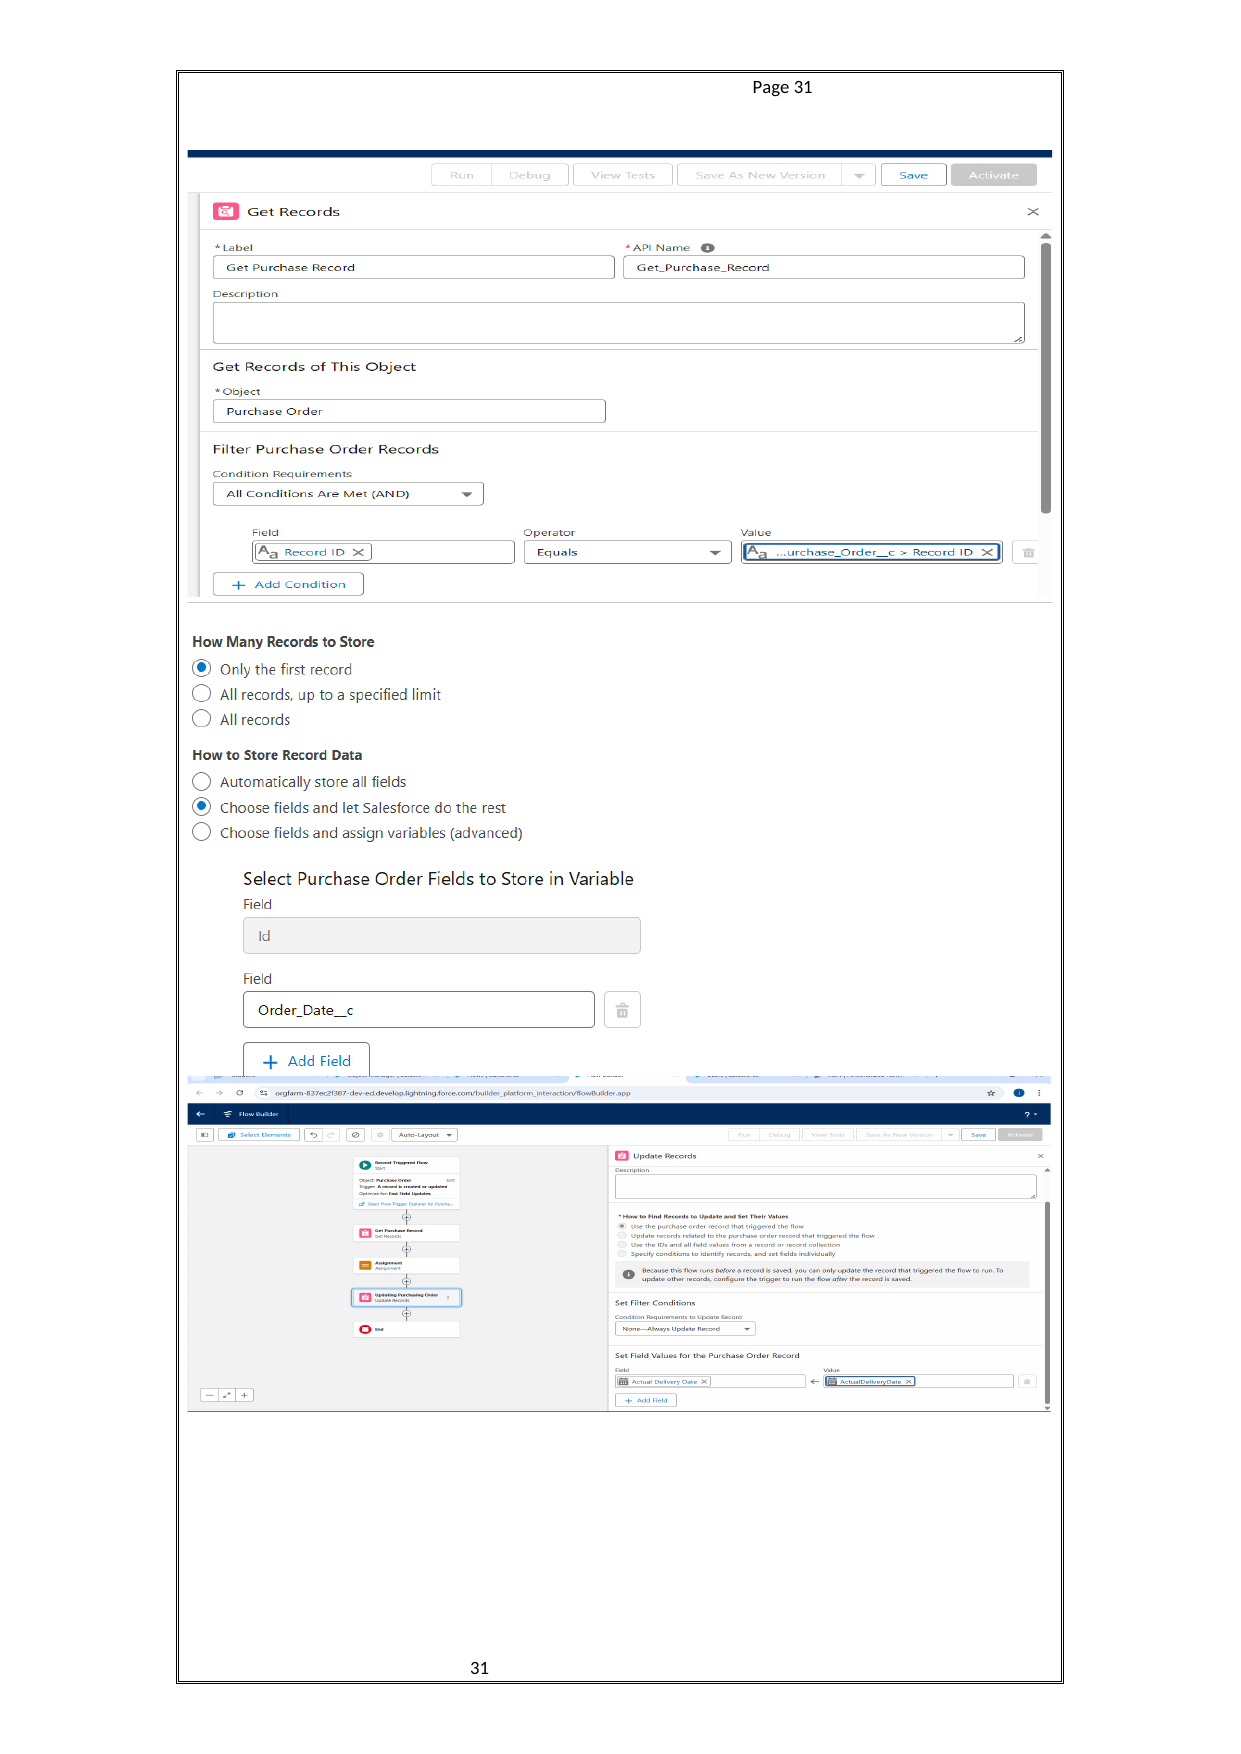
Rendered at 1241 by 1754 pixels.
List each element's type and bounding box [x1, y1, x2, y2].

picture [187, 150, 1053, 1412]
